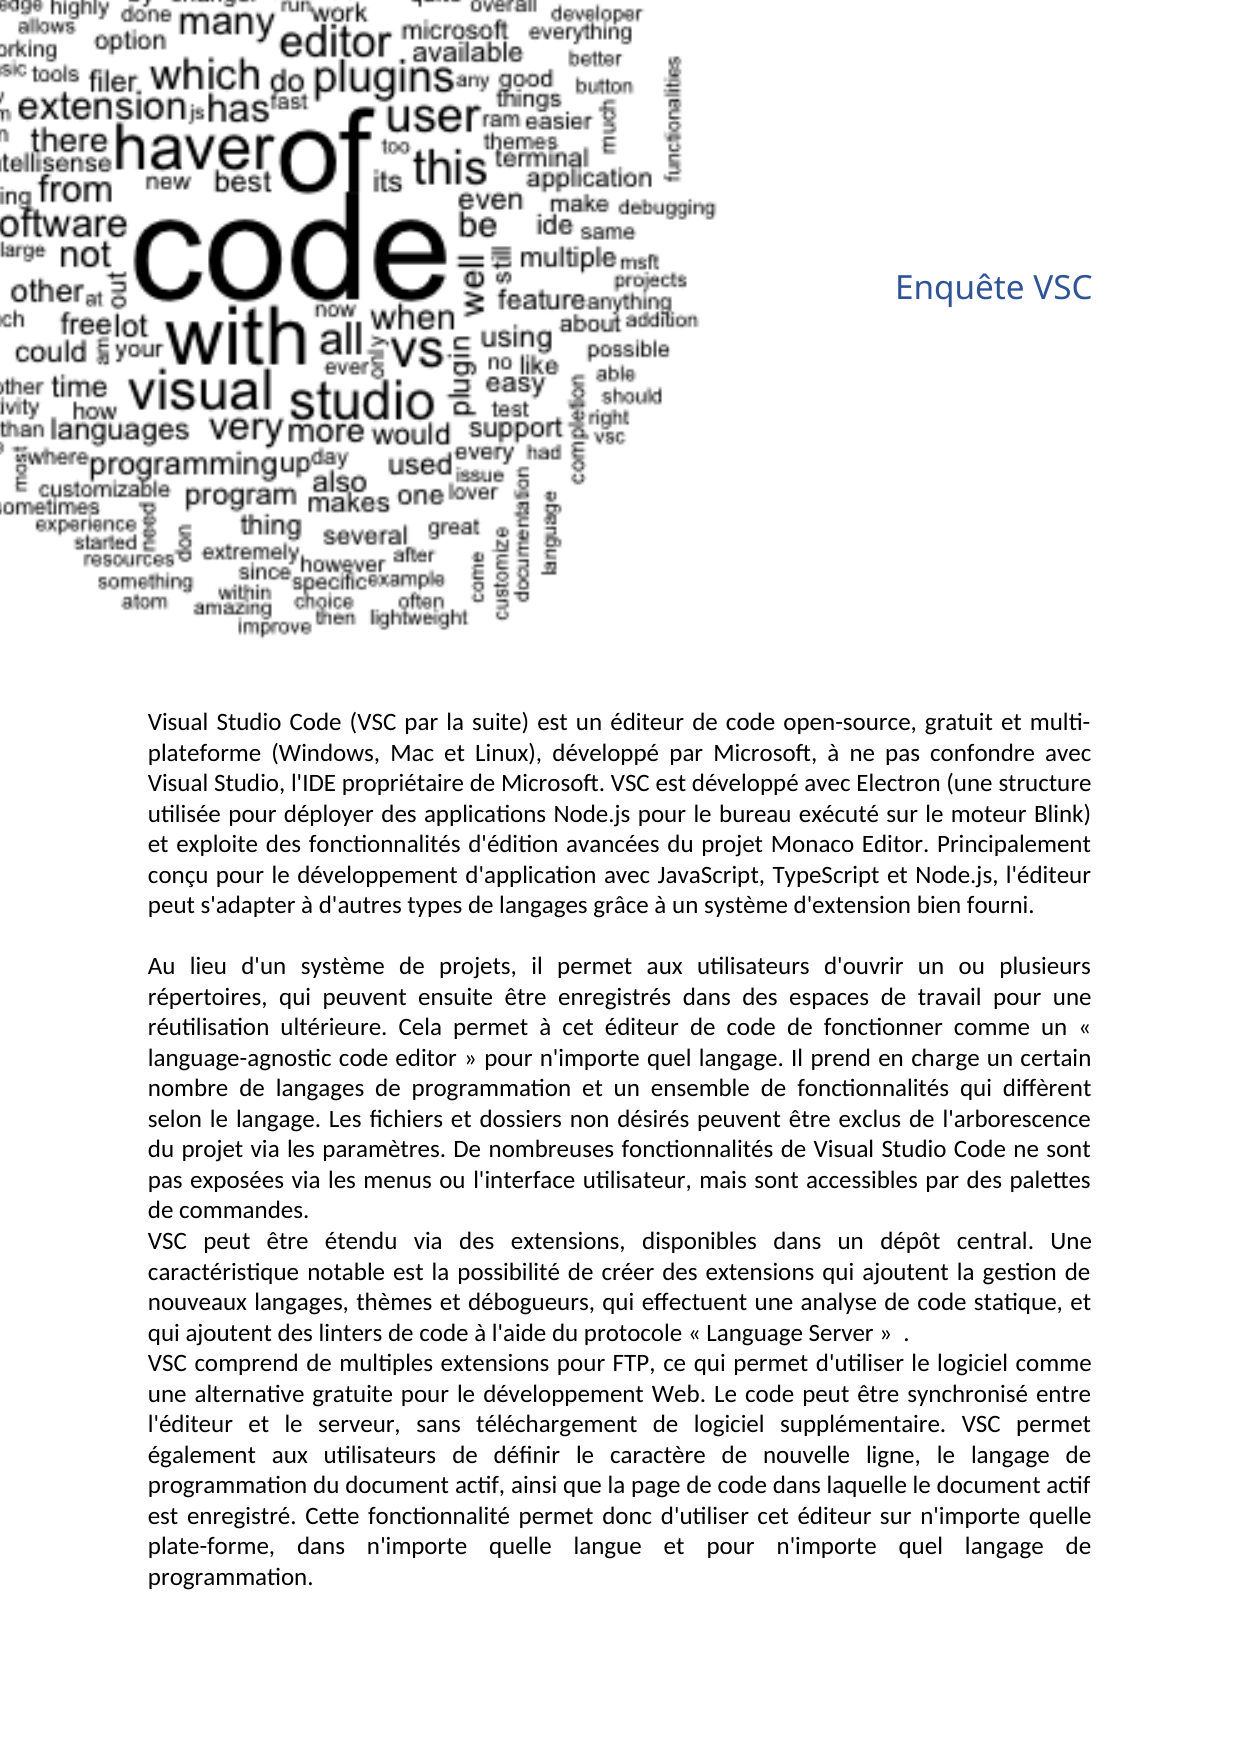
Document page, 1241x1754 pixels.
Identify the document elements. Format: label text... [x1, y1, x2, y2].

text VSC peut être étendu via des extensions, disponibles dans un dépôt central. Une caractéristique notable est la possibilité de créer des extensions qui ajoutent la gestion de nouveaux langages, thèmes et débogueurs, qui effectuent une analyse de code statique, et qui ajoutent des linters de code à l'aide du protocole « Language Server » . [148, 1225, 1093, 1347]
subtitle Enquête VSC [148, 264, 1093, 309]
picture [0, 0, 792, 698]
text VSC comprend de multiples extensions pour FTP, ce qui permet d'utiliser le logiciel comme une alternative gratuite pour le développement Web. Le code peut être synchronisé entre l'éditeur et le serveur, sans téléchargement de logiciel supplémentaire. VSC permet également aux utilisateurs de définir le caractère de nouvelle ligne, le langage de programmation du document actif, ainsi que la page de code dans laquelle le document actif est enregistré. Cette fonctionnalité permet donc d'utiliser cet éditeur sur n'importe quelle plate-forme, dans n'importe quelle langue et pour n'importe quel langage de programmation. [148, 1347, 1093, 1591]
text Visual Studio Code (VSC par la suite) est un éditeur de code open-source, gratuit et multi-plateforme (Windows, Mac et Linux), développé par Microsoft, à ne pas confondre avec Visual Studio, l'IDE propriétaire de Microsoft. VSC est développé avec Electron (une structure utilisée pour déployer des applications Node.js pour le bureau exécuté sur le moteur Blink) et exploite des fonctionnalités d'édition avancées du projet Monaco Editor. Principalement conçu pour le développement d'application avec JavaScript, TypeScript et Node.js, l'éditeur peut s'adapter à d'autres types de langages grâce à un système d'extension bien fourni. [148, 706, 1093, 920]
text Au lieu d'un système de projets, il permet aux utilisateurs d'ouvrir un ou plusieurs répertoires, qui peuvent ensuite être enregistrés dans des espaces de travail pour une réutilisation ultérieure. Cela permet à cet éditeur de code de fonctionner comme un « language-agnostic code editor » pour n'importe quel langage. Il prend en charge un certain nombre de langages de programmation et un ensemble de fonctionnalités qui diffèrent selon le langage. Les fichiers et dossiers non désirés peuvent être exclus de l'arborescence du projet via les paramètres. De nombreuses fonctionnalités de Visual Studio Code ne sont pas exposées via les menus ou l'interface utilisateur, mais sont accessibles par des palettes de commandes. [148, 951, 1093, 1225]
